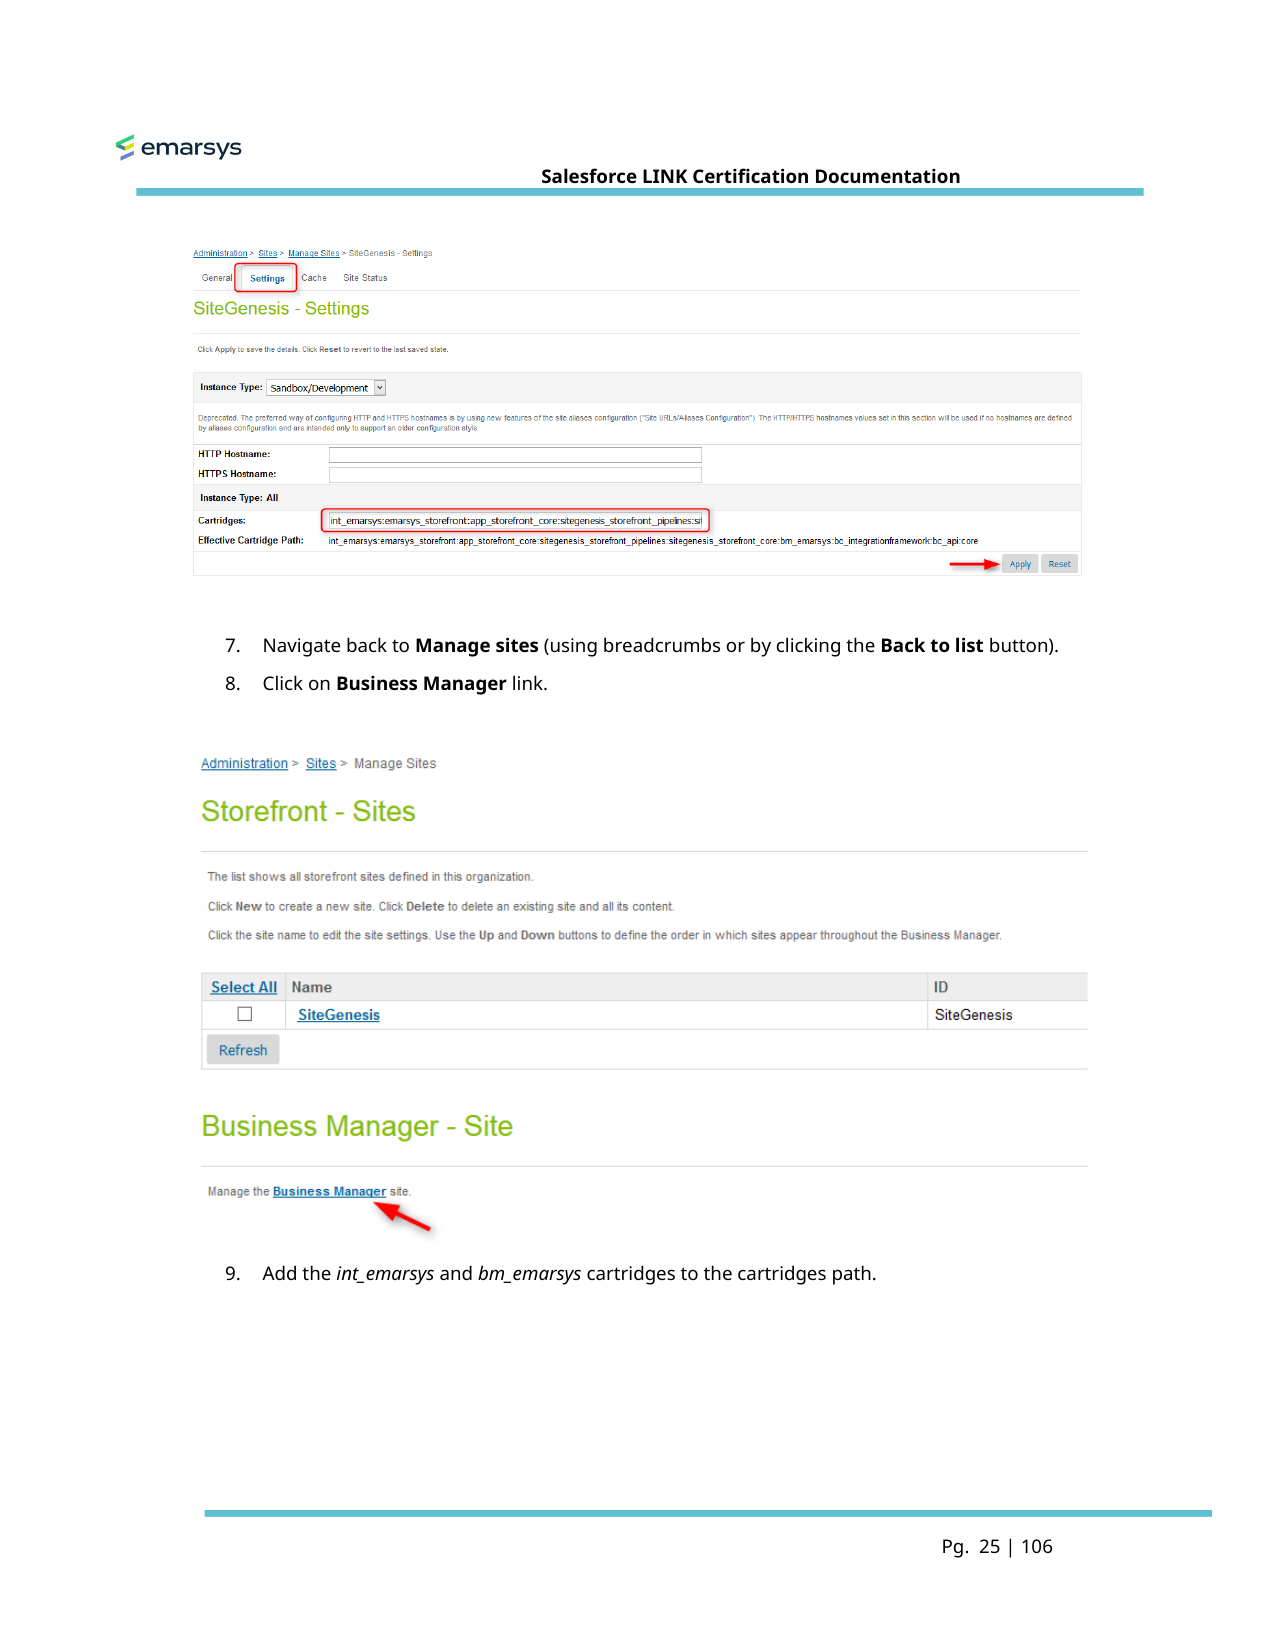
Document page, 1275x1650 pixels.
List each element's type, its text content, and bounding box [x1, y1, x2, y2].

list Click on Business Manager link. [225, 670, 1087, 696]
list Navigate back to Manage sites (using breadcrumbs or by clicking the Back to list button). [225, 632, 1087, 658]
picture [187, 243, 1088, 582]
picture [113, 111, 244, 184]
list Add the int_emarsys and bm_emarsys cartridges to the cartridges path. [225, 1260, 1087, 1286]
picture [136, 188, 1144, 196]
picture [187, 746, 1088, 1242]
picture [204, 1510, 1212, 1517]
